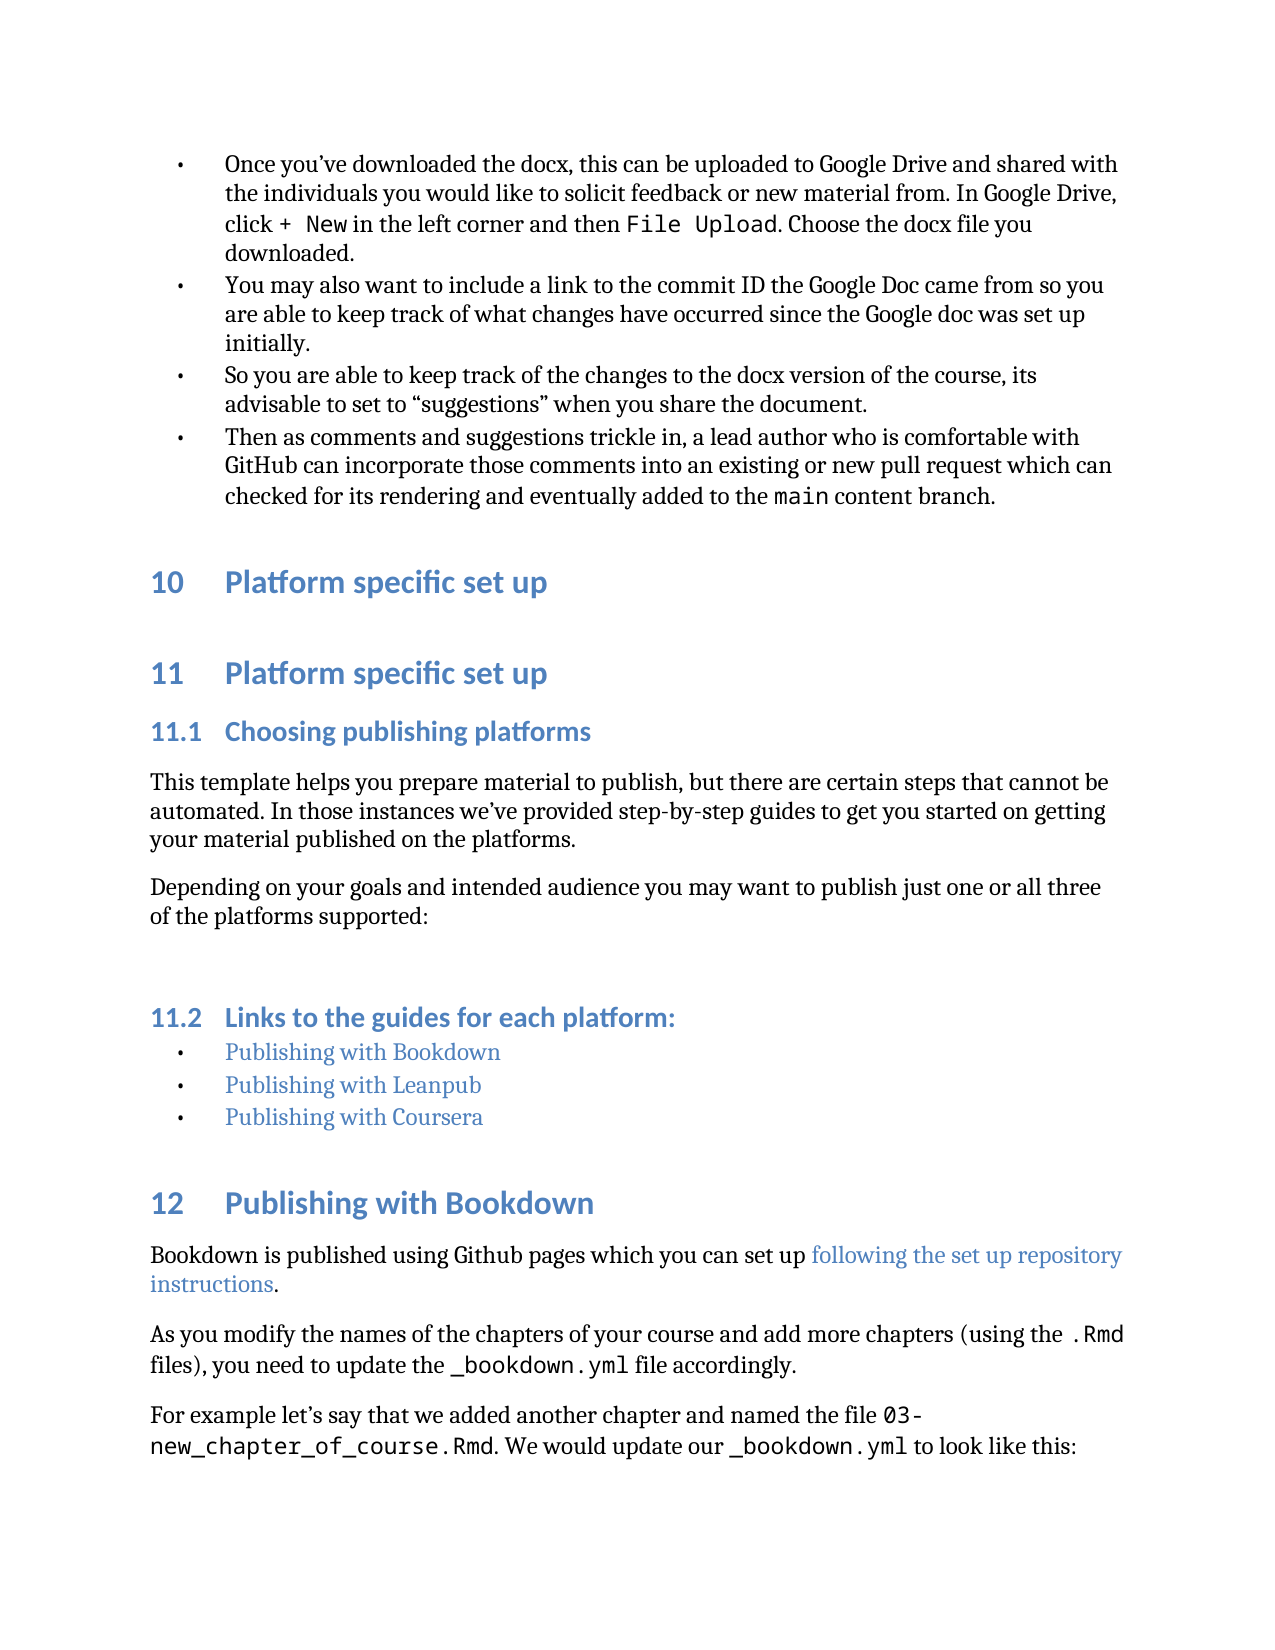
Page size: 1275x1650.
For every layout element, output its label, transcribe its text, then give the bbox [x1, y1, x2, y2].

list You may also want to include a link to the commit ID the Google Doc came from so you are able to keep track of what changes have occurred since the Google doc was set up initially. [175, 271, 1125, 357]
subtitle 11.2 Links to the guides for each platform: [150, 999, 1125, 1034]
text Bookdown is published using Github pages which you can set up following the set up repository instructions. [150, 1241, 1125, 1299]
list Publishing with Bookdown [175, 1038, 1125, 1067]
list Then as comments and suggestions trickle in, a lead author who is comfortable with GitHub can incorporate those comments into an existing or new pull request which can checked for its rendering and eventually added to the main content branch. [175, 422, 1125, 511]
text Depending on your goals and intended audience you may want to publish just one or all three of the platforms supported: [150, 873, 1125, 930]
list Publishing with Leanpub [175, 1071, 1125, 1099]
subtitle 10 Platform specific set up [150, 561, 1125, 602]
list So you are able to keep track of the changes to the docx version of the course, its advisable to set to “suggestions” when you share the document. [175, 361, 1125, 419]
list Publishing with Coursera [175, 1103, 1125, 1132]
text This template helps you prepare material to publish, but there are certain steps that cannot be automated. In those instances we’ve provided step-by-step guides to get you started on getting your material published on the platforms. [150, 768, 1125, 854]
list Once you’ve downloaded the docx, this can be uploaded to Google Drive and shared with the individuals you would like to solicit feedback or new material from. In Google Drive, click + New in the left corner and then File Upload. Choose the docx file you downloaded. [175, 150, 1125, 267]
subtitle 11.1 Choosing publishing platforms [150, 713, 1125, 749]
subtitle 12 Publishing with Bookdown [150, 1182, 1125, 1223]
text As you modify the names of the chapters of your course and add more chapters (using the .Rmd files), you need to update the _bookdown.yml file accordingly. [150, 1318, 1125, 1380]
text For example let’s say that we added another chapter and named the file 03-new_chapter_of_course.Rmd. We would update our _bookdown.yml to look like this: [150, 1399, 1125, 1461]
subtitle 11 Platform specific set up [150, 652, 1125, 693]
